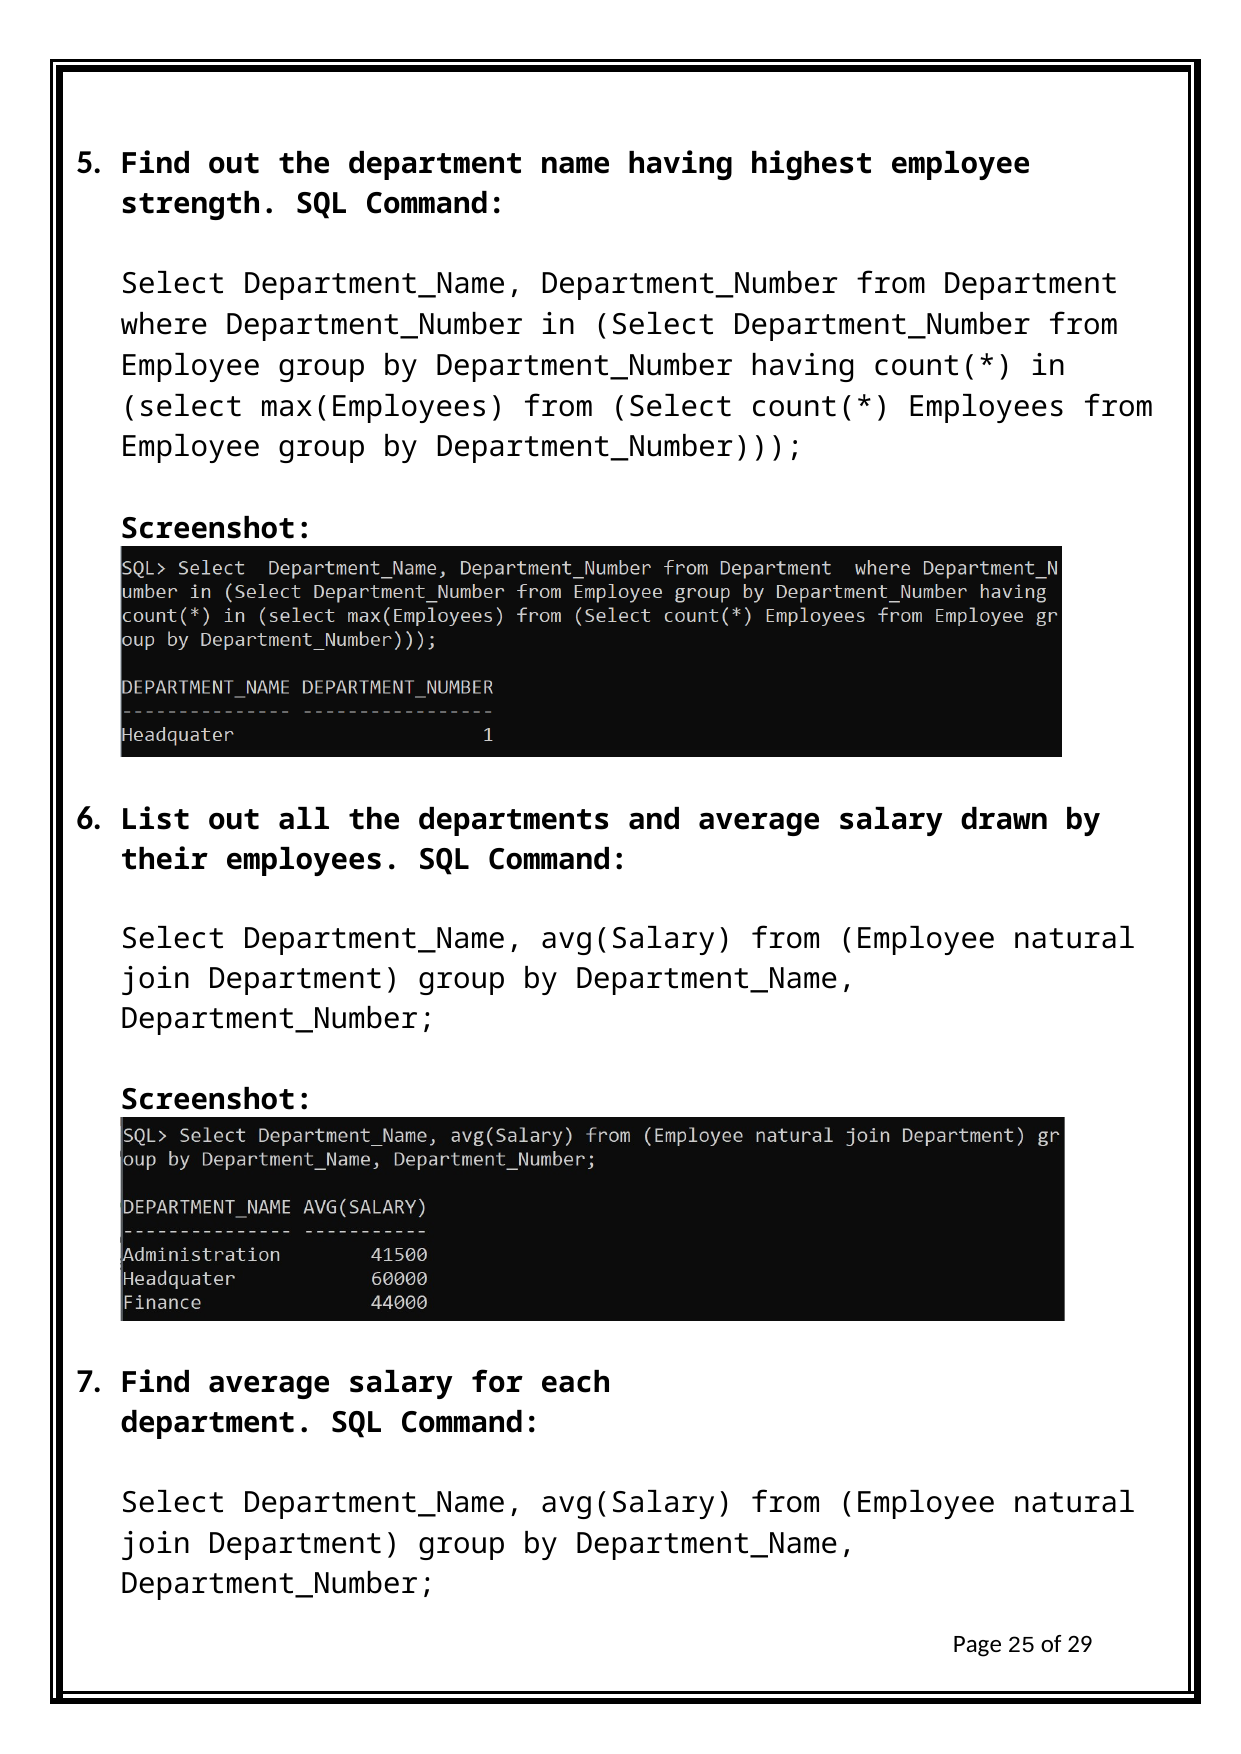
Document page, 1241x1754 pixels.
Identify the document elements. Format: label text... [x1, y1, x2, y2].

text Select Department_Name, avg(Salary) from (Employee natural join Department) group by Department_Name, Department_Number; [120, 1481, 1169, 1602]
text Select Department_Name, avg(Salary) from (Employee natural join Department) group by Department_Name, Department_Number; [120, 918, 1169, 1037]
picture [120, 546, 1062, 757]
list List out all the departments and average salary drawn by their employees. SQL Command: [76, 797, 1149, 878]
list Find average salary for each department. SQL Command: [76, 1361, 690, 1441]
text Select Department_Name, Department_Number from Department where Department_Number in (Select Department_Number from Employee group by Department_Number having count(*) in (select max(Employees) from (Select count(*) Employees from Employee group by Department_Number))); [120, 262, 1169, 465]
picture [120, 1117, 1065, 1321]
list Find out the department name having highest employee strength. SQL Command: [76, 142, 1034, 222]
subtitle Screenshot: [120, 507, 1188, 547]
subtitle Screenshot: [120, 1078, 1188, 1118]
